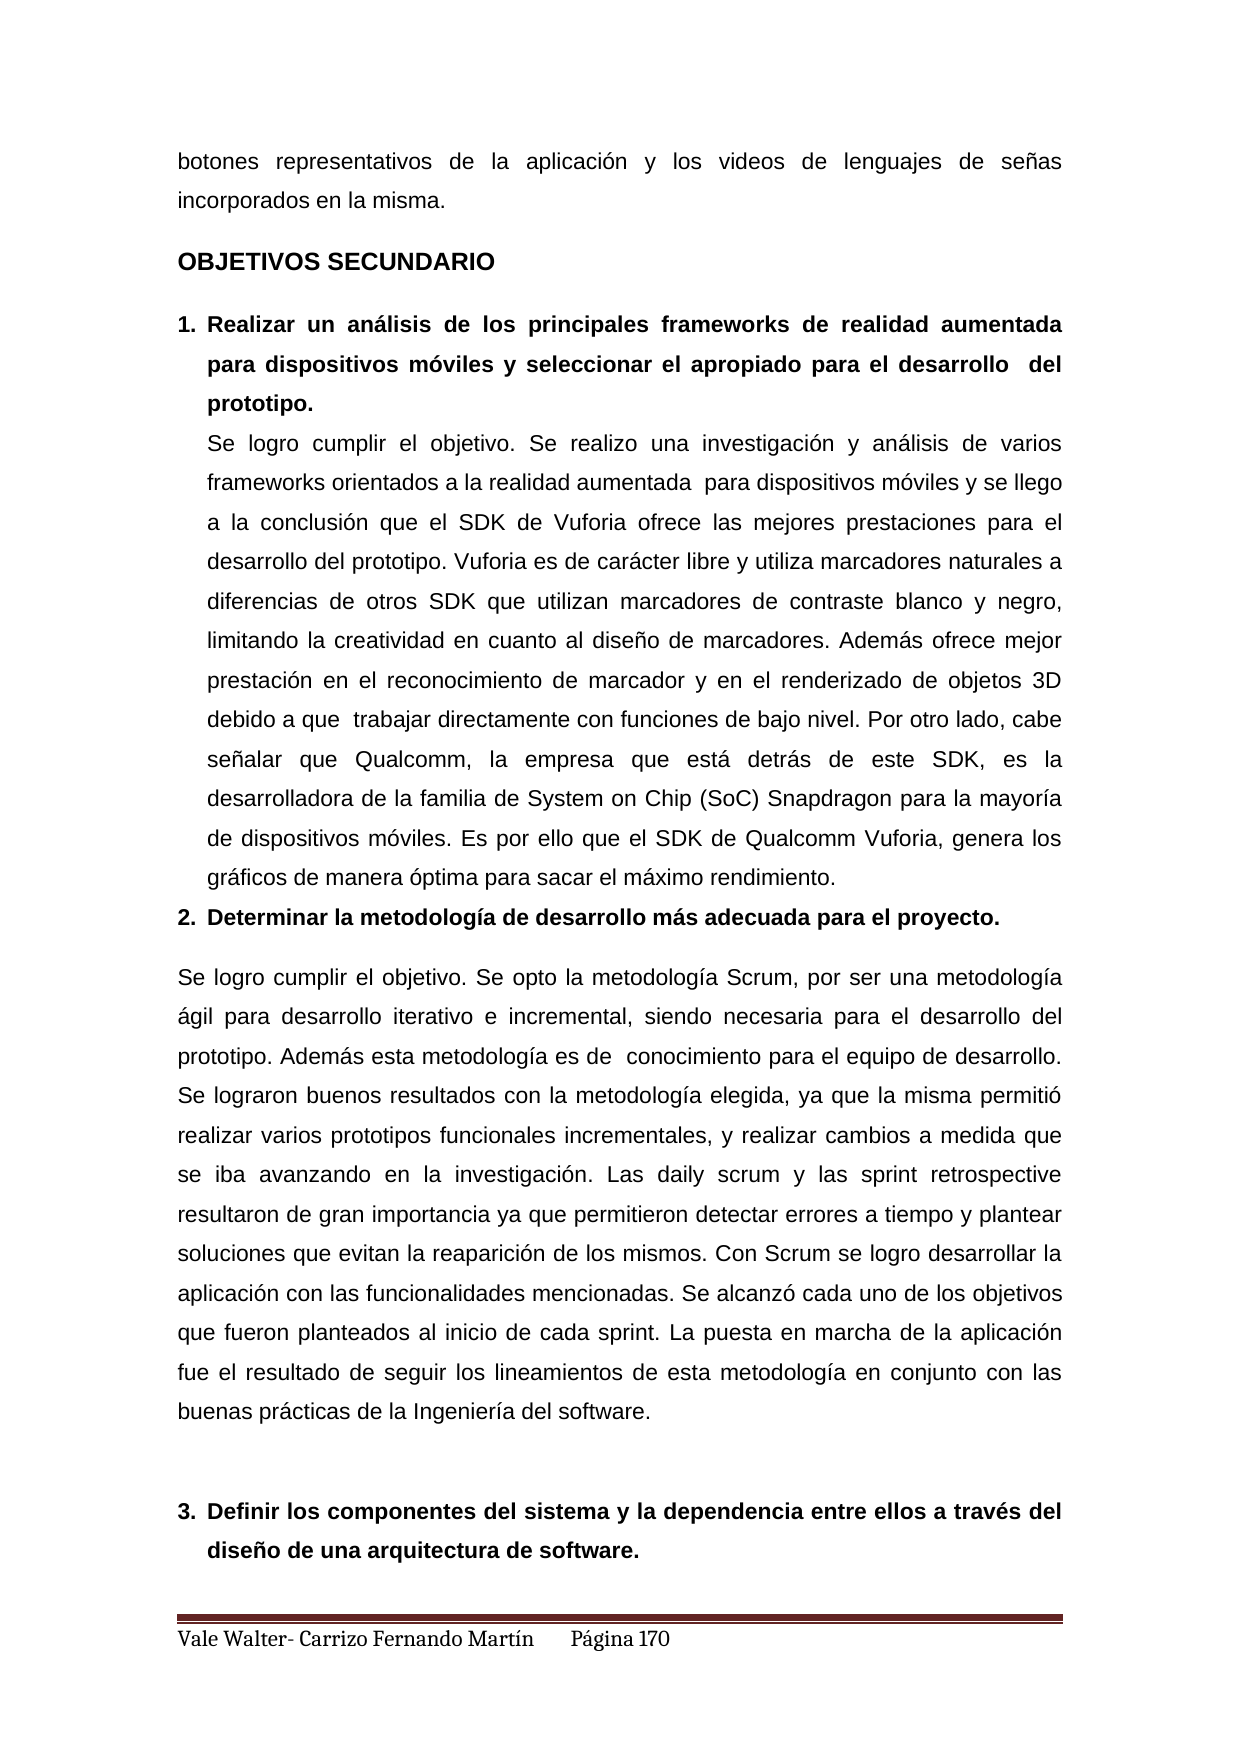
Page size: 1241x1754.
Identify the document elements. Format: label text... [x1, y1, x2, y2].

list Definir los componentes del sistema y la dependencia entre ellos a través del diseño de una arquitectura de software. [177, 1498, 1063, 1564]
list Realizar un análisis de los principales frameworks de realidad aumentada para dispositivos móviles y seleccionar el apropiado para el desarrollo del prototipo. [177, 311, 1063, 417]
list Determinar la metodología de desarrollo más adecuada para el proyecto. [177, 903, 1063, 930]
text Se logro cumplir el objetivo. Se opto la metodología Scrum, por ser una metodología ágil para desarrollo iterativo e incremental, siendo necesaria para el desarrollo del prototipo. Además esta metodología es de conocimiento para el equipo de desarrollo. Se lograron buenos resultados con la metodología elegida, ya que la misma permitió realizar varios prototipos funcionales incrementales, y realizar cambios a medida que se iba avanzando en la investigación. Las daily scrum y las sprint retrospective resultaron de gran importancia ya que permitieron detectar errores a tiempo y plantear soluciones que evitan la reaparición de los mismos. Con Scrum se logro desarrollar la aplicación con las funcionalidades mencionadas. Se alcanzó cada uno de los objetivos que fueron planteados al inicio de cada sprint. La puesta en marcha de la aplicación fue el resultado de seguir los lineamientos de esta metodología en conjunto con las buenas prácticas de la Ingeniería del software. [177, 964, 1063, 1424]
text OBJETIVOS SECUNDARIO [177, 247, 1063, 276]
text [177, 148, 1063, 213]
list Se logro cumplir el objetivo. Se realizo una investigación y análisis de varios frameworks orientados a la realidad aumentada para dispositivos móviles y se llego a la conclusión que el SDK de Vuforia ofrece las mejores prestaciones para el desarrollo del prototipo. Vuforia es de carácter libre y utiliza marcadores naturales a diferencias de otros SDK que utilizan marcadores de contraste blanco y negro, limitando la creatividad en cuanto al diseño de marcadores. Además ofrece mejor prestación en el reconocimiento de marcador y en el renderizado de objetos 3D debido a que trabajar directamente con funciones de bajo nivel. Por otro lado, cabe señalar que Qualcomm, la empresa que está detrás de este SDK, es la desarrolladora de la familia de System on Chip (SoC) Snapdragon para la mayoría de dispositivos móviles. Es por ello que el SDK de Qualcomm Vuforia, genera los gráficos de manera óptima para sacar el máximo rendimiento. [207, 430, 1063, 890]
